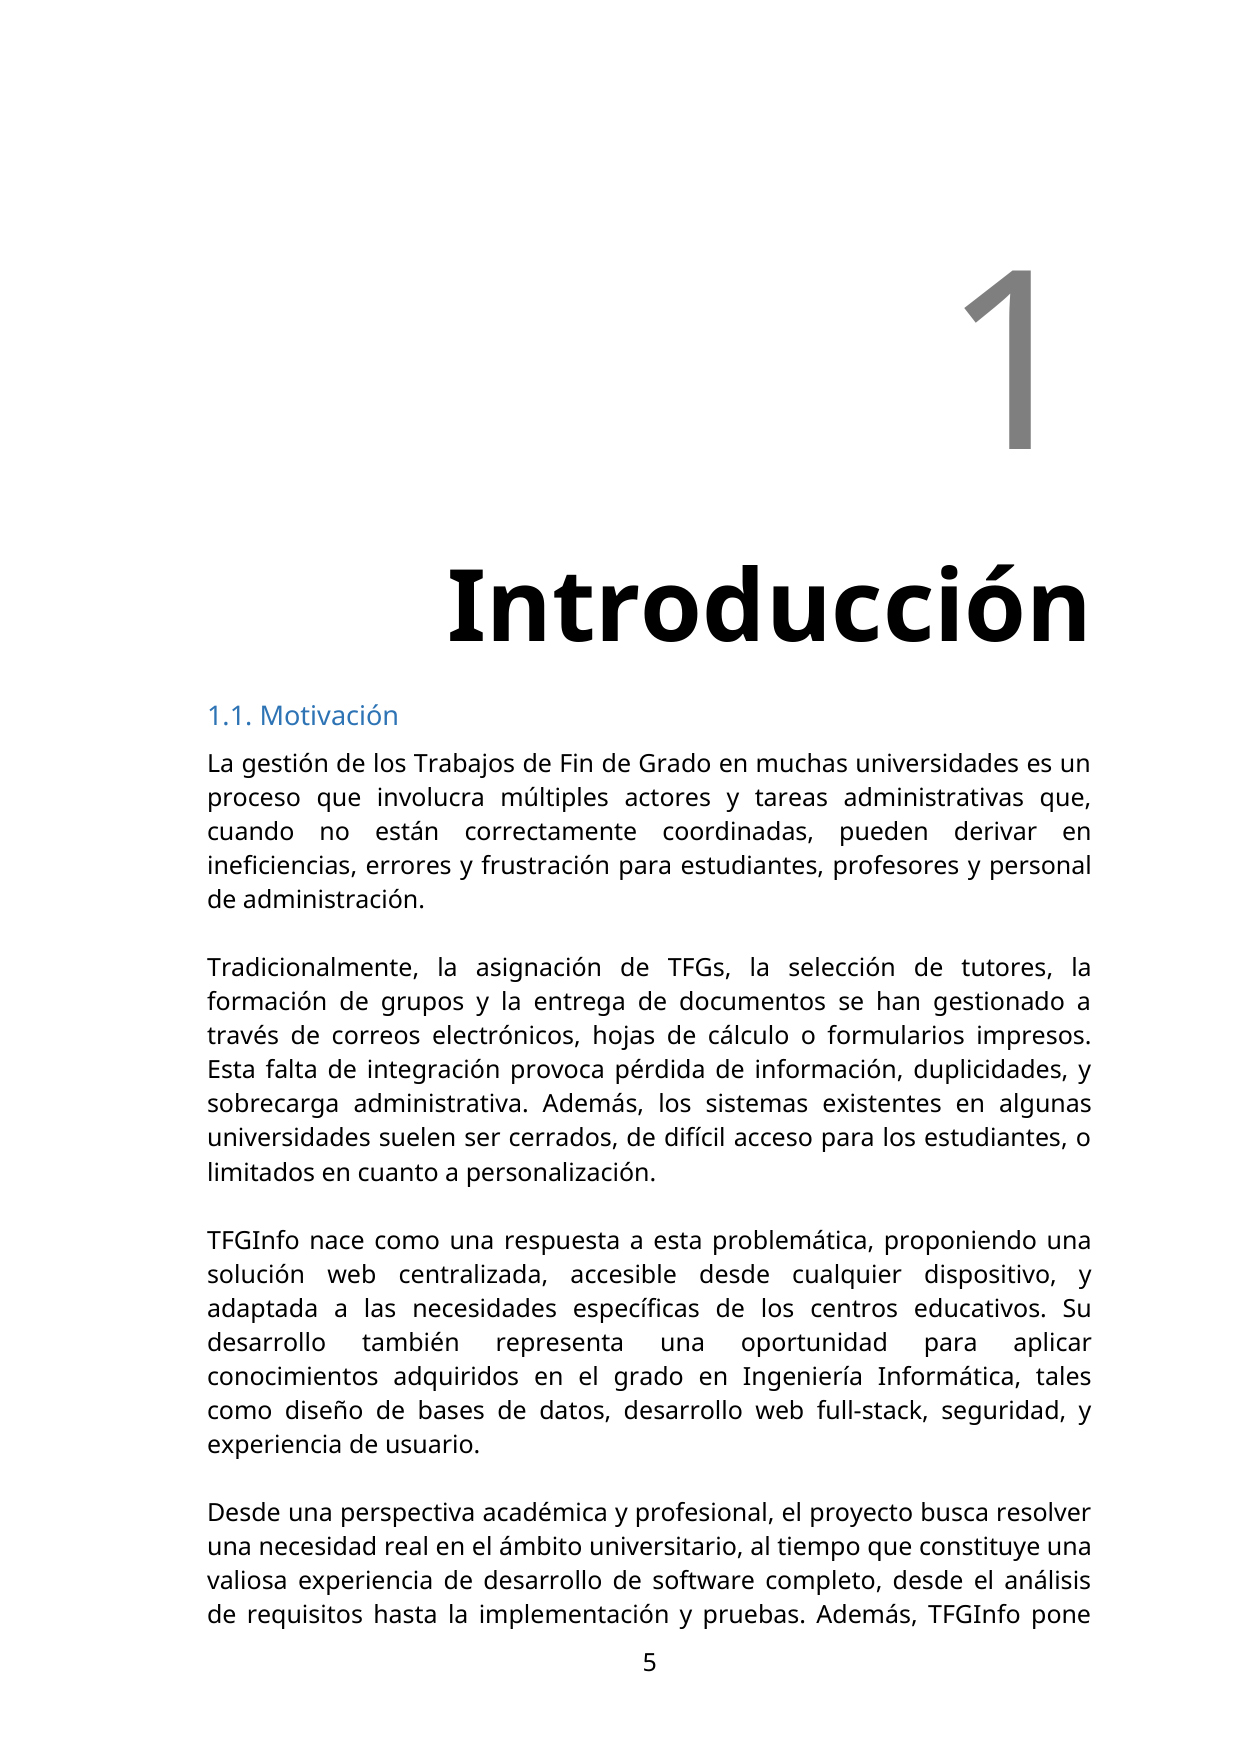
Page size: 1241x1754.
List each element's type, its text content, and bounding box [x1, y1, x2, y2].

text Introducción [207, 535, 1092, 671]
text La gestión de los Trabajos de Fin de Grado en muchas universidades es un proceso que involucra múltiples actores y tareas administrativas que, cuando no están correctamente coordinadas, pueden derivar en ineficiencias, errores y frustración para estudiantes, profesores y personal de administración. [207, 745, 1092, 916]
text Tradicionalmente, la asignación de TFGs, la selección de tutores, la formación de grupos y la entrega de documentos se han gestionado a través de correos electrónicos, hojas de cálculo o formularios impresos. Esta falta de integración provoca pérdida de información, duplicidades, y sobrecarga administrativa. Además, los sistemas existentes en algunas universidades suelen ser cerrados, de difícil acceso para los estudiantes, o limitados en cuanto a personalización. [207, 950, 1092, 1188]
subtitle Motivación [207, 696, 1092, 733]
text TFGInfo nace como una respuesta a esta problemática, proponiendo una solución web centralizada, accesible desde cualquier dispositivo, y adaptada a las necesidades específicas de los centros educativos. Su desarrollo también representa una oportunidad para aplicar conocimientos adquiridos en el grado en Ingeniería Informática, tales como diseño de bases de datos, desarrollo web full-stack, seguridad, y experiencia de usuario. [207, 1222, 1092, 1461]
